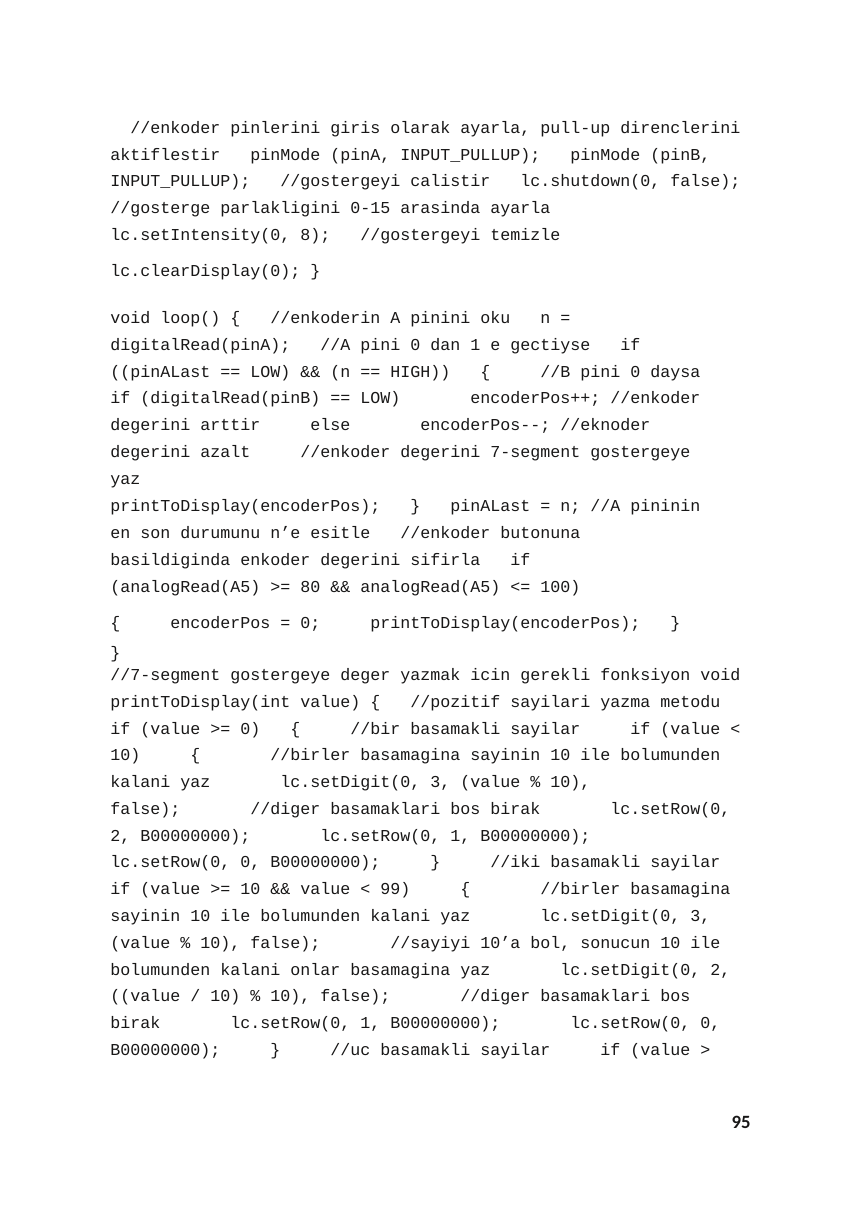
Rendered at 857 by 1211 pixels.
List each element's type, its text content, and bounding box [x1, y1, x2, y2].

text //7-segment gostergeye deger yazmak icin gerekli fonksiyon void printToDisplay(int value) { //pozitif sayilari yazma metodu if (value >= 0) { //bir basamakli sayilar if (value < 10) { //birler basamagina sayinin 10 ile bolumunden kalani yaz lc.setDigit(0, 3, (value % 10), false); //diger basamaklari bos birak lc.setRow(0, 2, B00000000); lc.setRow(0, 1, B00000000); lc.setRow(0, 0, B00000000); } //iki basamakli sayilar if (value >= 10 && value < 99) { //birler basamagina sayinin 10 ile bolumunden kalani yaz lc.setDigit(0, 3, (value % 10), false); //sayiyi 10’a bol, sonucun 10 ile bolumunden kalani onlar basamagina yaz lc.setDigit(0, 2, ((value / 10) % 10), false); //diger basamaklari bos birak lc.setRow(0, 1, B00000000); lc.setRow(0, 0, B00000000); } //uc basamakli sayilar if (value > [110, 667, 741, 1060]
text //enkoder pinlerini giris olarak ayarla, pull-up direnclerini aktiflestir pinMode (pinA, INPUT_PULLUP); pinMode (pinB, INPUT_PULLUP); //gostergeyi calistir lc.shutdown(0, false); //gosterge parlakligini 0-15 arasinda ayarla lc.setIntensity(0, 8); //gostergeyi temizle lc.clearDisplay(0); } [110, 119, 741, 281]
text } [110, 644, 741, 663]
text digitalRead(pinA); //A pini 0 dan 1 e gectiyse if ((pinALast == LOW) && (n == HIGH)) { //B pini 0 daysa if (digitalRead(pinB) == LOW) encoderPos++; //enkoder degerini arttir else encoderPos--; //eknoder degerini azalt //enkoder degerini 7-segment gostergeye yaz [110, 337, 702, 489]
text printToDisplay(encoderPos); } pinALast = n; //A pininin en son durumunu n’e esitle //enkoder butonuna basildiginda enkoder degerini sifirla if [110, 498, 702, 570]
text void loop() { //enkoderin A pinini oku n = [110, 310, 741, 328]
text (analogRead(A5) >= 80 && analogRead(A5) <= 100) { encoderPos = 0; printToDisplay(encoderPos); } [110, 578, 741, 633]
